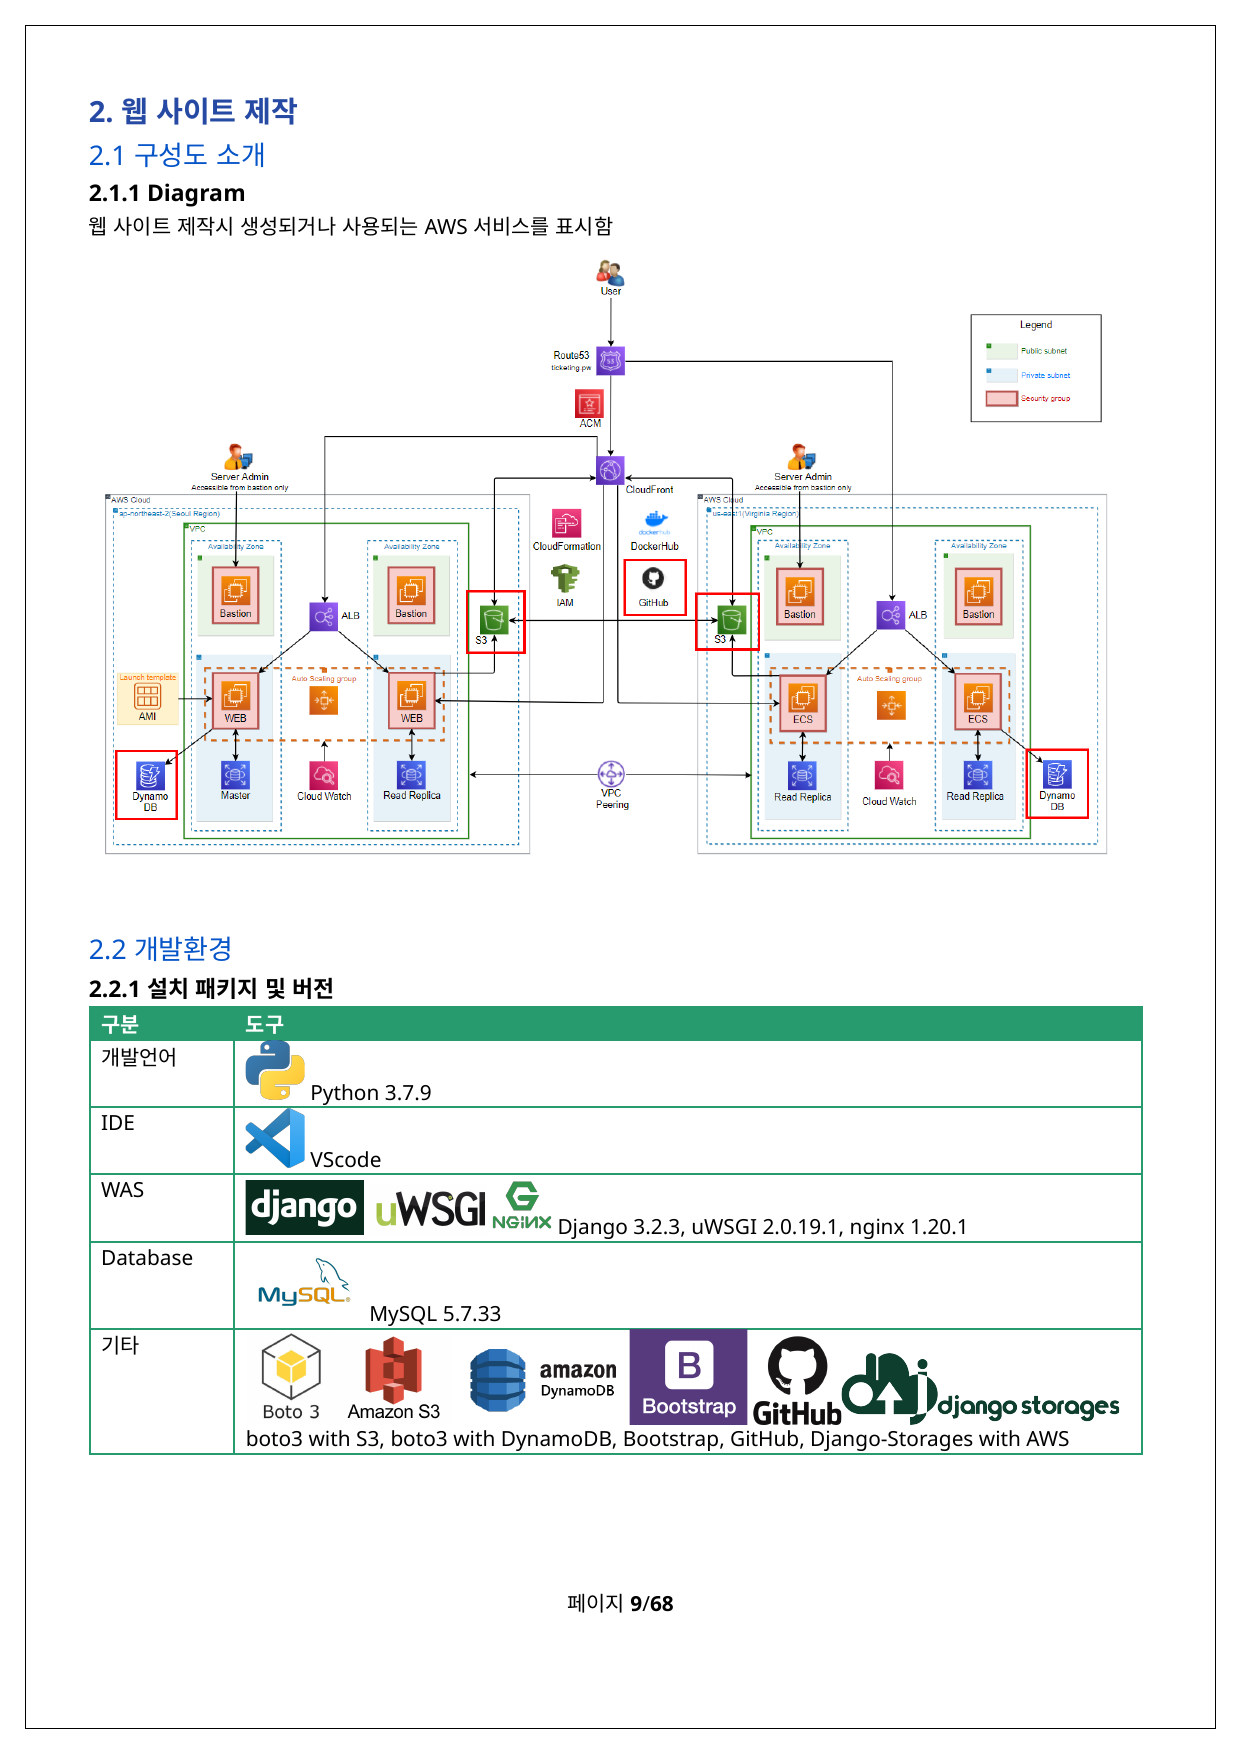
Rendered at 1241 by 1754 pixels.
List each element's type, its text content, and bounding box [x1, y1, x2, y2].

text 웹 사이트 제작시 생성되거나 사용되는 AWS 서비스를 표시함 [88, 211, 1152, 241]
subtitle 2.2.1 설치 패키지 및 버전 [88, 971, 1152, 1004]
picture [245, 1108, 305, 1168]
table_cell Database [91, 1243, 233, 1328]
picture [88, 243, 1123, 865]
table_cell Django 3.2.3, uWSGI 2.0.19.1, nginx 1.20.1 [235, 1175, 1141, 1241]
picture [369, 1185, 488, 1235]
table_cell 개발언어 [91, 1041, 233, 1106]
subtitle 2. 웹 사이트 제작 [88, 88, 1152, 131]
table_cell WAS [91, 1175, 233, 1241]
subtitle 2.2 개발환경 [88, 928, 1152, 967]
table_cell boto3 with S3, boto3 with DynamoDB, Bootstrap, GitHub, Django-Storages with AWS [235, 1330, 1141, 1453]
table_cell IDE [91, 1108, 233, 1173]
table_header 구분 [91, 1009, 233, 1039]
subtitle 2.1 구성도 소개 [88, 134, 1152, 174]
table_cell VScode [235, 1108, 1141, 1173]
table_cell 기타 [91, 1330, 233, 1453]
picture [245, 1329, 748, 1425]
picture [245, 1180, 364, 1235]
table_cell Python 3.7.9 [235, 1041, 1141, 1106]
picture [492, 1175, 552, 1235]
picture [245, 1040, 305, 1100]
subtitle 2.1.1 Diagram [88, 177, 1152, 208]
table_cell MySQL 5.7.33 [235, 1243, 1141, 1328]
picture [753, 1335, 1120, 1425]
table_header 도구 [235, 1009, 1141, 1039]
picture [245, 1242, 364, 1322]
